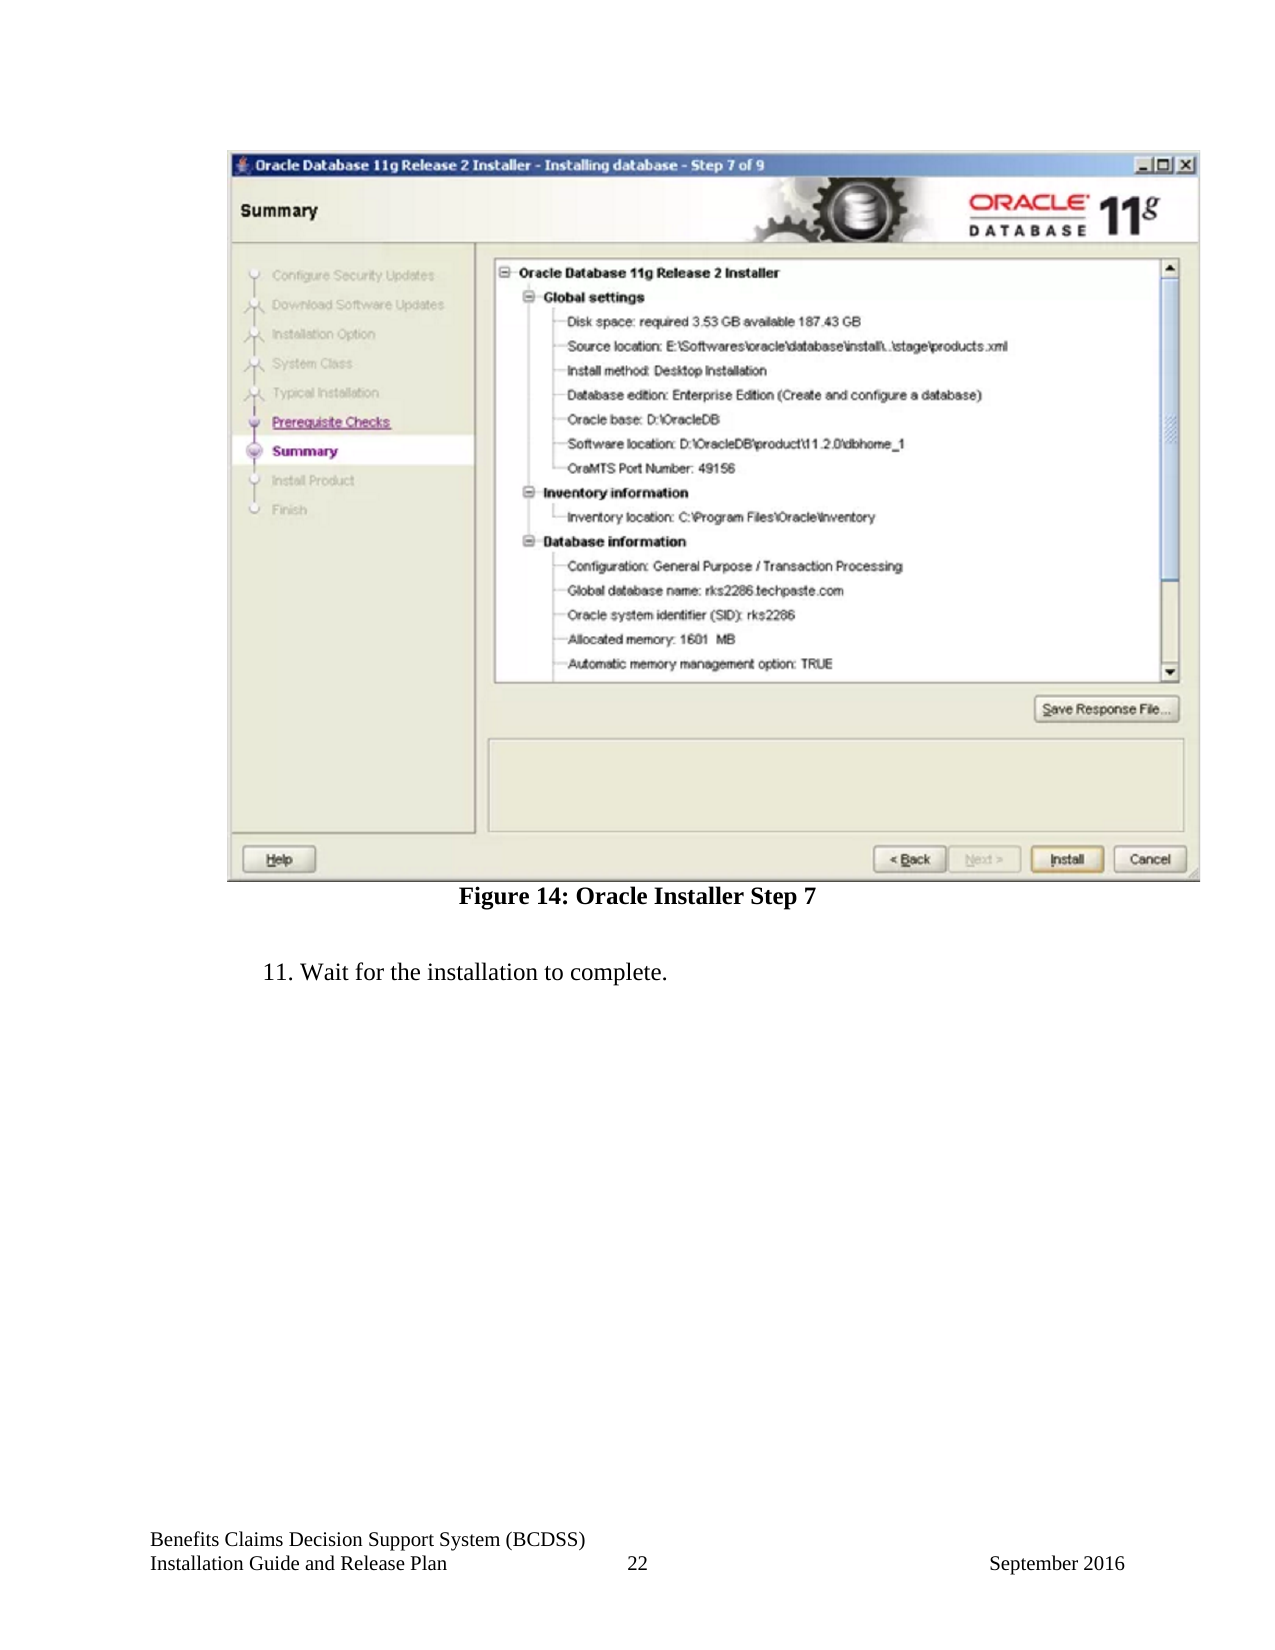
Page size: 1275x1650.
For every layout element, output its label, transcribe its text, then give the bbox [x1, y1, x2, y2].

picture [225, 150, 1200, 882]
list Wait for the installation to complete. [262, 957, 1125, 986]
